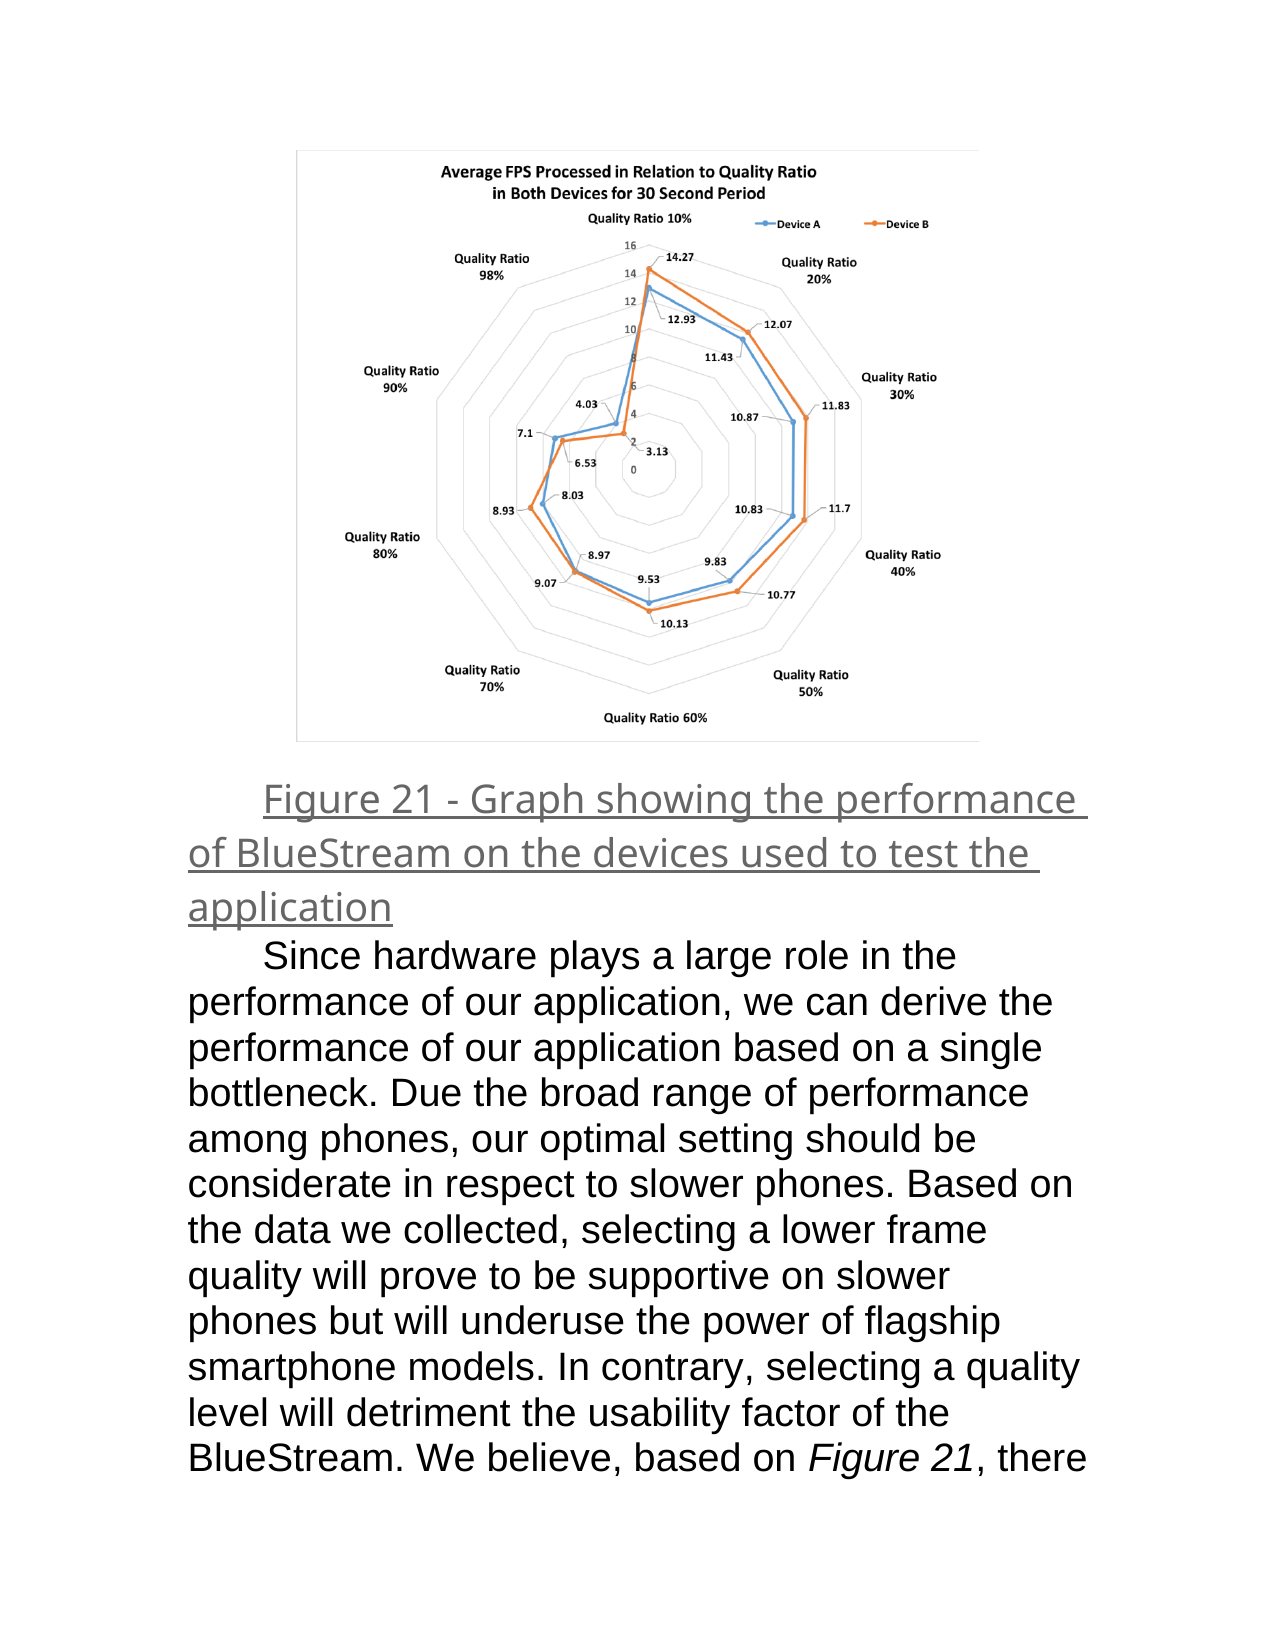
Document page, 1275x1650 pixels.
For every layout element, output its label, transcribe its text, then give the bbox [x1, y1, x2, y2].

text Figure 21 - Graph showing the performance of BlueStream on the devices used to test the application [187, 771, 1087, 933]
picture [296, 150, 979, 742]
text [187, 933, 1087, 1480]
